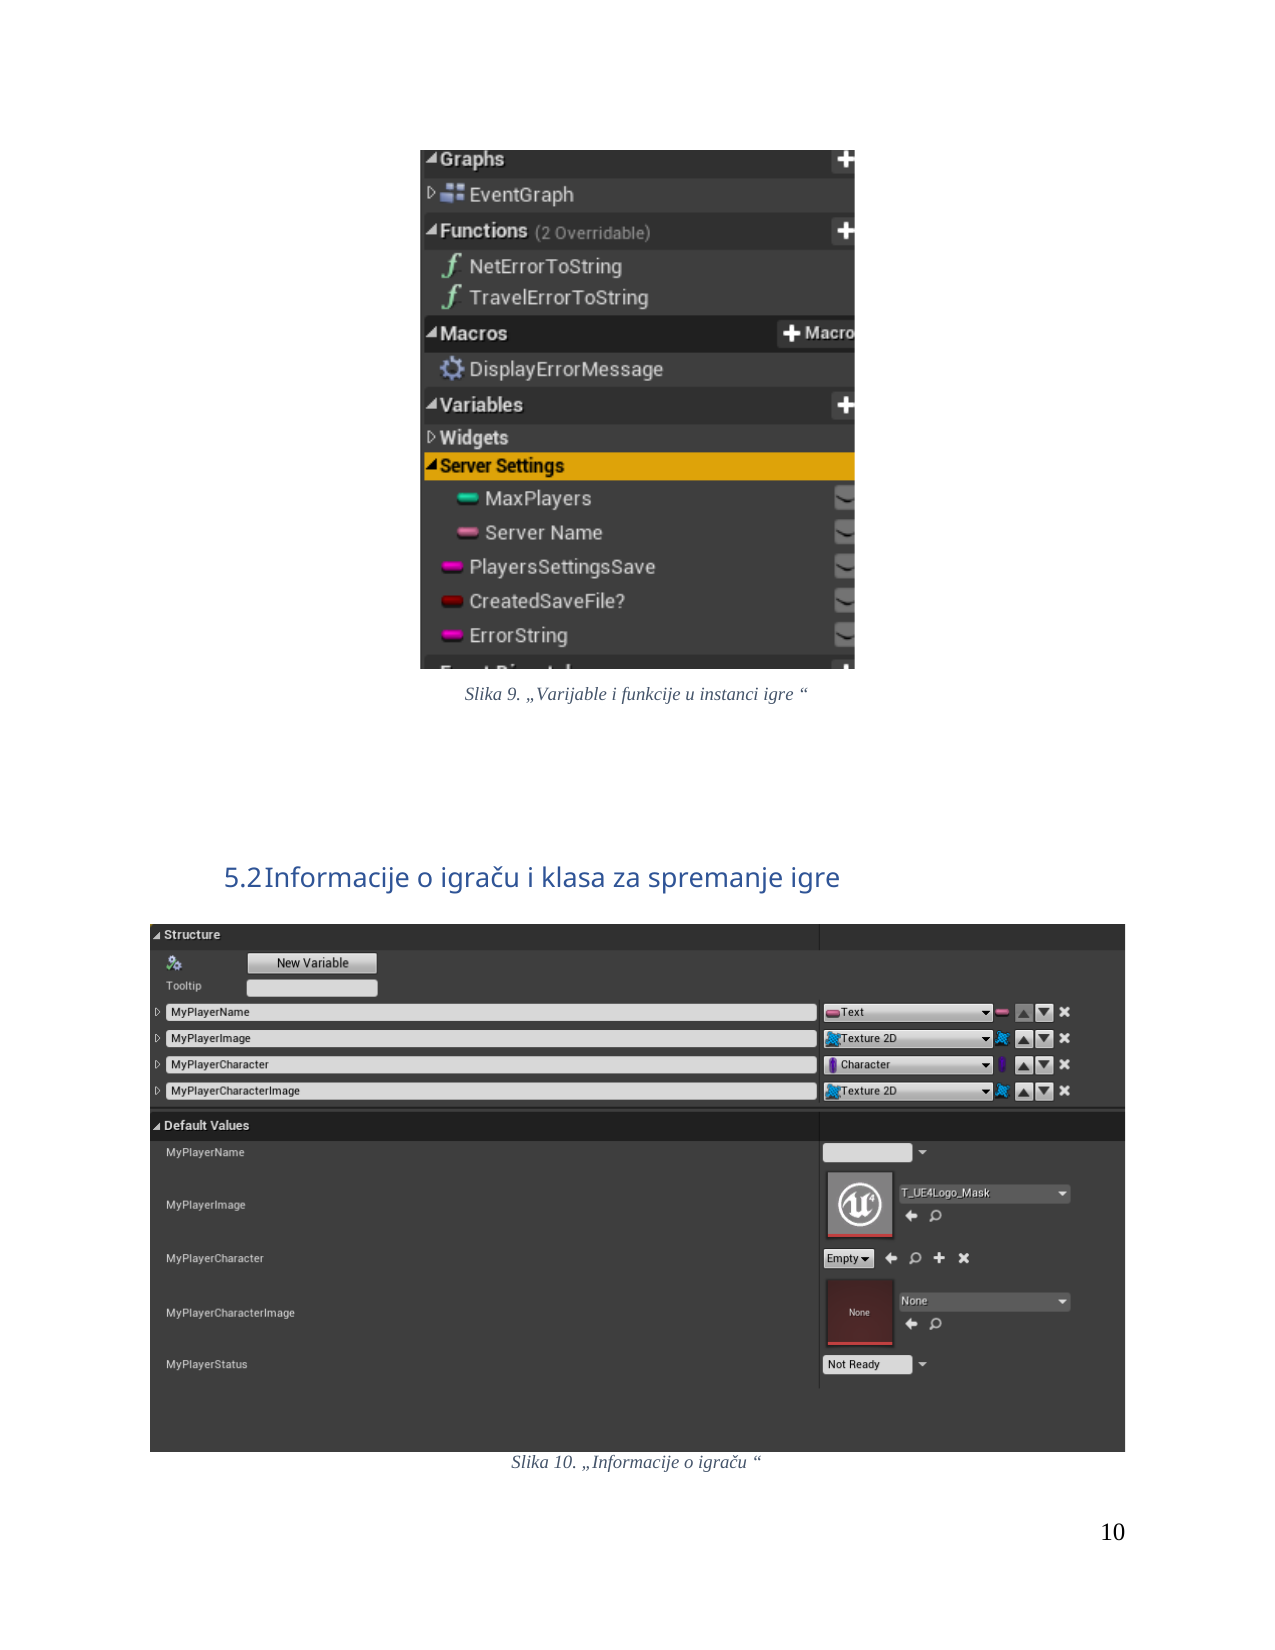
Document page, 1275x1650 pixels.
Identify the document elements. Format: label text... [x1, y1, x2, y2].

subtitle Informacije o igraču i klasa za spremanje igre [224, 858, 1125, 895]
text Slika 10. „Informacije o igraču “ [150, 1452, 1125, 1473]
picture [420, 150, 855, 669]
text Slika 9. „Varijable i funkcije u instanci igre “ [150, 682, 1125, 704]
picture [150, 924, 1125, 1452]
